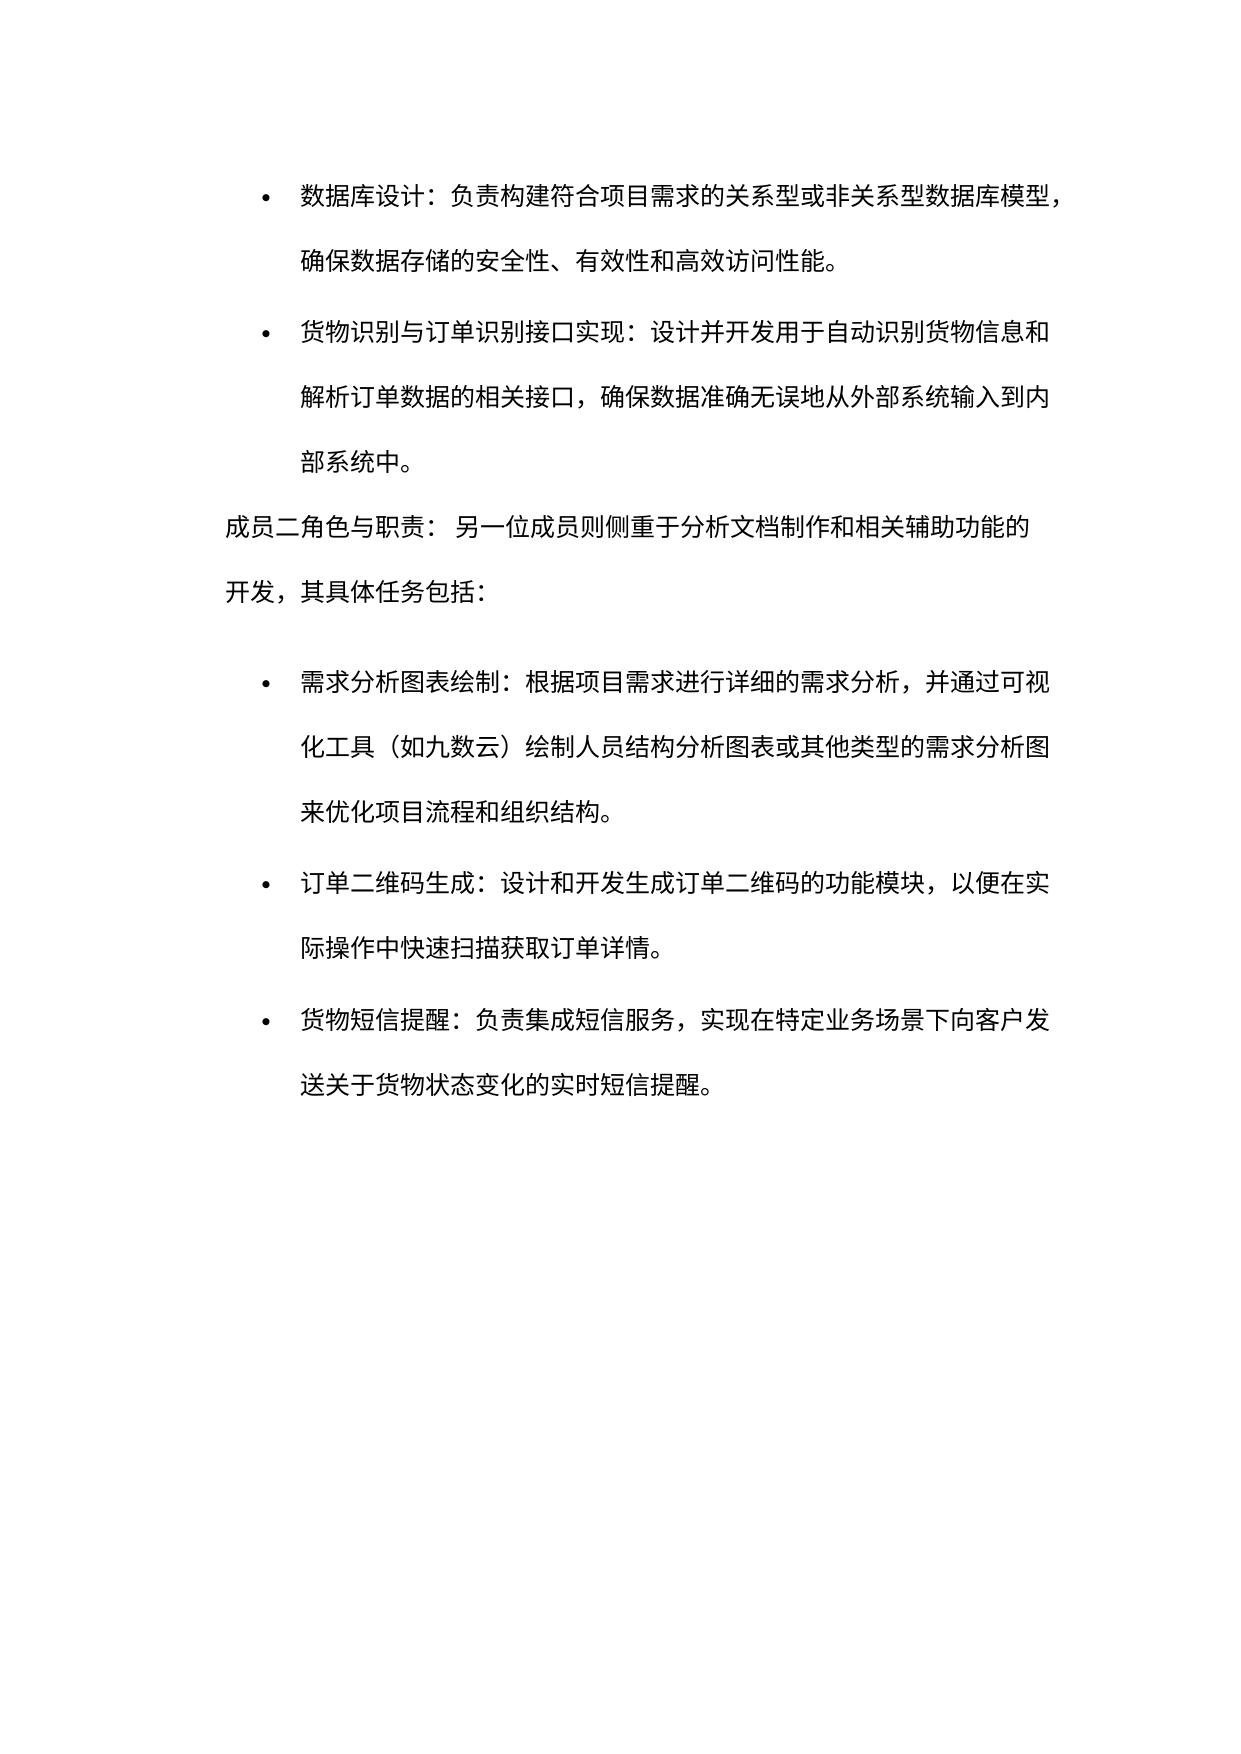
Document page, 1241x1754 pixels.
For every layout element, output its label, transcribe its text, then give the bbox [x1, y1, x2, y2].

list 数据库设计：负责构建符合项目需求的关系型或非关系型数据库模型，确保数据存储的安全性、有效性和高效访问性能。 [262, 162, 1053, 292]
text 成员二角色与职责： 另一位成员则侧重于分析文档制作和相关辅助功能的开发，其具体任务包括： [225, 493, 1053, 623]
list 货物短信提醒：负责集成短信服务，实现在特定业务场景下向客户发送关于货物状态变化的实时短信提醒。 [262, 986, 1053, 1116]
list 需求分析图表绘制：根据项目需求进行详细的需求分析，并通过可视化工具（如九数云）绘制人员结构分析图表或其他类型的需求分析图来优化项目流程和组织结构。 [262, 648, 1053, 843]
list 货物识别与订单识别接口实现：设计并开发用于自动识别货物信息和解析订单数据的相关接口，确保数据准确无误地从外部系统输入到内部系统中。 [262, 298, 1053, 493]
list 订单二维码生成：设计和开发生成订单二维码的功能模块，以便在实际操作中快速扫描获取订单详情。 [262, 849, 1053, 979]
